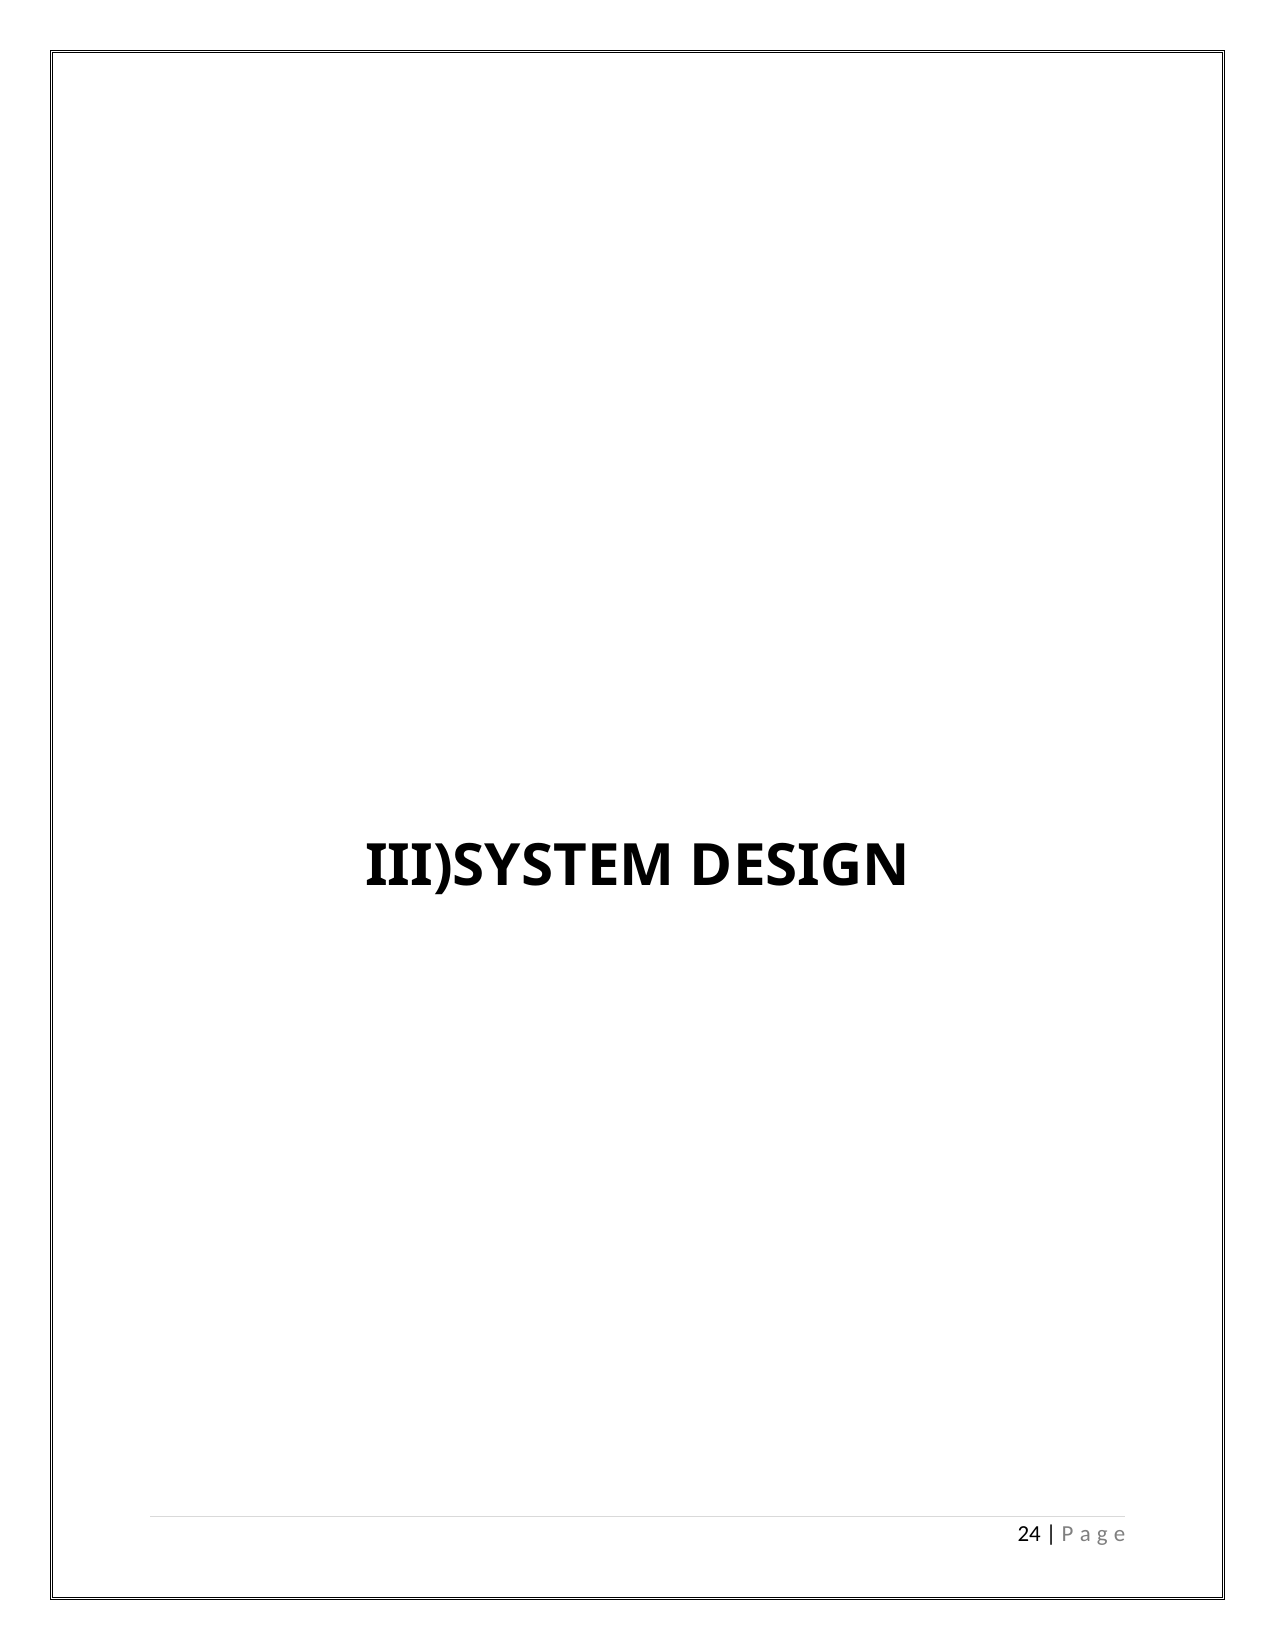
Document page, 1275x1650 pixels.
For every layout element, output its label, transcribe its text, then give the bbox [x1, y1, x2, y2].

text III)SYSTEM DESIGN [150, 823, 1125, 903]
